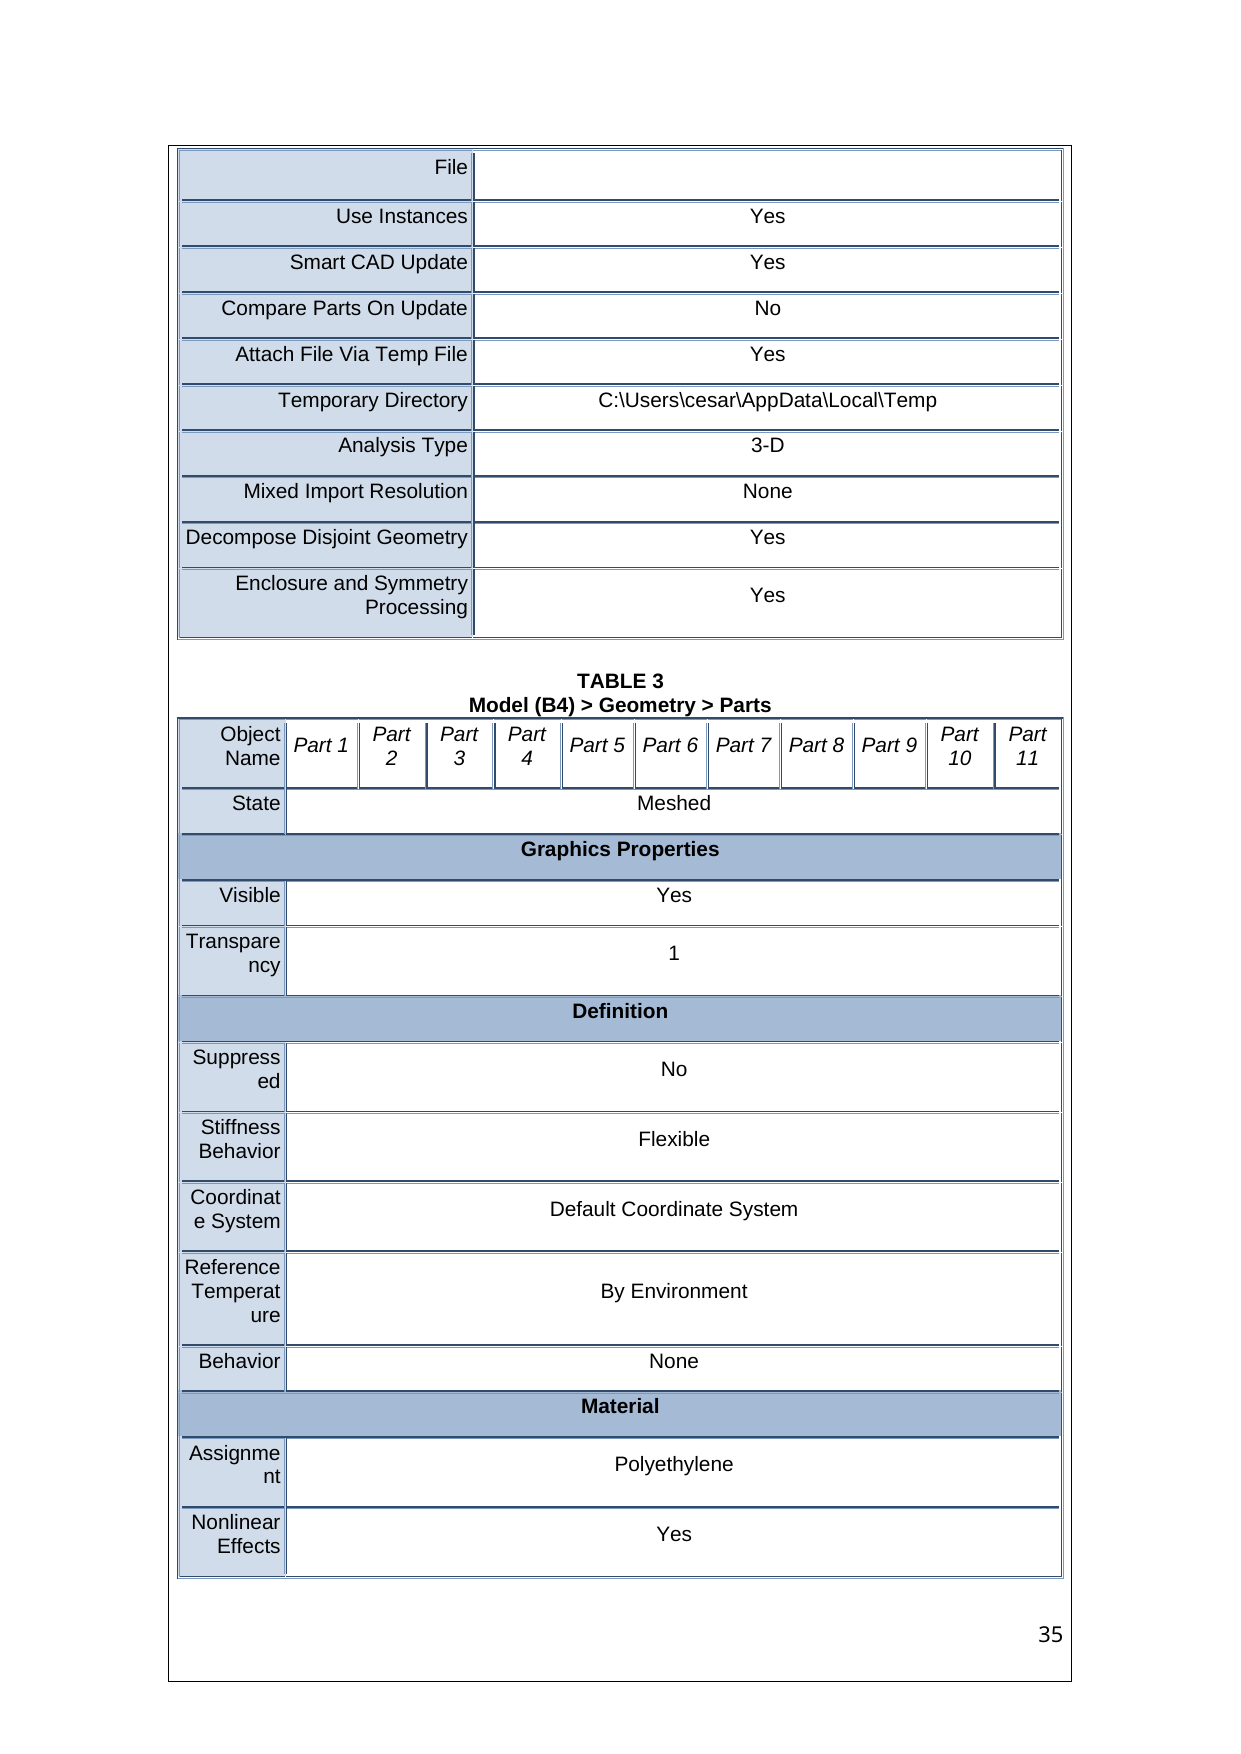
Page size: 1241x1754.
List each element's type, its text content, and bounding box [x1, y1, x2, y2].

table_header Part 5 [562, 720, 635, 787]
table_cell Nonlinear Effects [180, 1506, 286, 1576]
table_cell C:\Users\cesar\AppData\Local\Temp [475, 383, 1061, 429]
table_header Part 2 [359, 720, 426, 787]
table_cell Enclosure and Symmetry Processing [178, 567, 473, 637]
table_cell Definition [178, 995, 1062, 1041]
table_cell Yes [473, 567, 1062, 637]
table_cell None [287, 1344, 1061, 1390]
table_cell Compare Parts On Update [180, 291, 471, 337]
table_cell Default Coordinate System [287, 1180, 1061, 1250]
table_header Part 10 [927, 720, 994, 787]
table_cell No [475, 291, 1061, 337]
table_header Part 3 [426, 719, 494, 787]
table_cell No [286, 1041, 1062, 1111]
table_cell Suppressed [178, 1041, 286, 1111]
table_header Part 7 [708, 720, 781, 787]
table_cell No [473, 151, 1061, 199]
table_cell Meshed [287, 787, 1061, 833]
text TABLE 3 Model (B4) > Geometry > Parts [177, 669, 1063, 717]
table_cell Yes [475, 199, 1061, 245]
table_cell Decompose Disjoint Geometry [180, 521, 471, 567]
table_cell Material [180, 1390, 1061, 1436]
table_cell Transparency [178, 925, 286, 995]
table_cell Analysis Type [180, 429, 471, 475]
table_cell Behavior [180, 1344, 284, 1390]
table_cell 3-D [475, 429, 1061, 475]
table_cell None [475, 475, 1061, 521]
table_cell Temporary Directory [180, 383, 471, 429]
table_cell Assignment [180, 1436, 284, 1506]
table_header Part 9 [854, 720, 927, 787]
table_cell Coordinate System [180, 1180, 284, 1250]
table_cell Use Instances [180, 199, 471, 245]
table_cell Smart CAD Update [180, 245, 471, 291]
table_cell Visible [180, 879, 284, 925]
table_cell Graphics Properties [178, 833, 1062, 879]
table_cell Yes [286, 1506, 1061, 1576]
table_header Object Name [180, 720, 286, 787]
table_cell Stiffness Behavior [178, 1111, 286, 1180]
table_cell Polyethylene [287, 1436, 1061, 1506]
table_header Part 6 [635, 720, 708, 787]
table_header Part 8 [781, 720, 854, 787]
table_cell 1 [286, 925, 1062, 995]
table_cell Reference Temperature [180, 1250, 284, 1344]
table_cell Attach File Via Temp File [180, 337, 471, 383]
table_header Part 4 [494, 720, 562, 787]
table_cell Yes [475, 337, 1061, 383]
table_cell Mixed Import Resolution [180, 475, 471, 521]
table_header Part 1 [286, 720, 358, 787]
table_header Part 11 [994, 720, 1061, 787]
table_cell Yes [475, 245, 1061, 291]
table_cell Flexible [286, 1111, 1062, 1180]
table_cell By Environment [287, 1250, 1061, 1344]
table_cell Yes [475, 521, 1061, 567]
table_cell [178, 149, 473, 199]
table_cell State [180, 787, 284, 833]
table_cell Yes [287, 879, 1061, 925]
